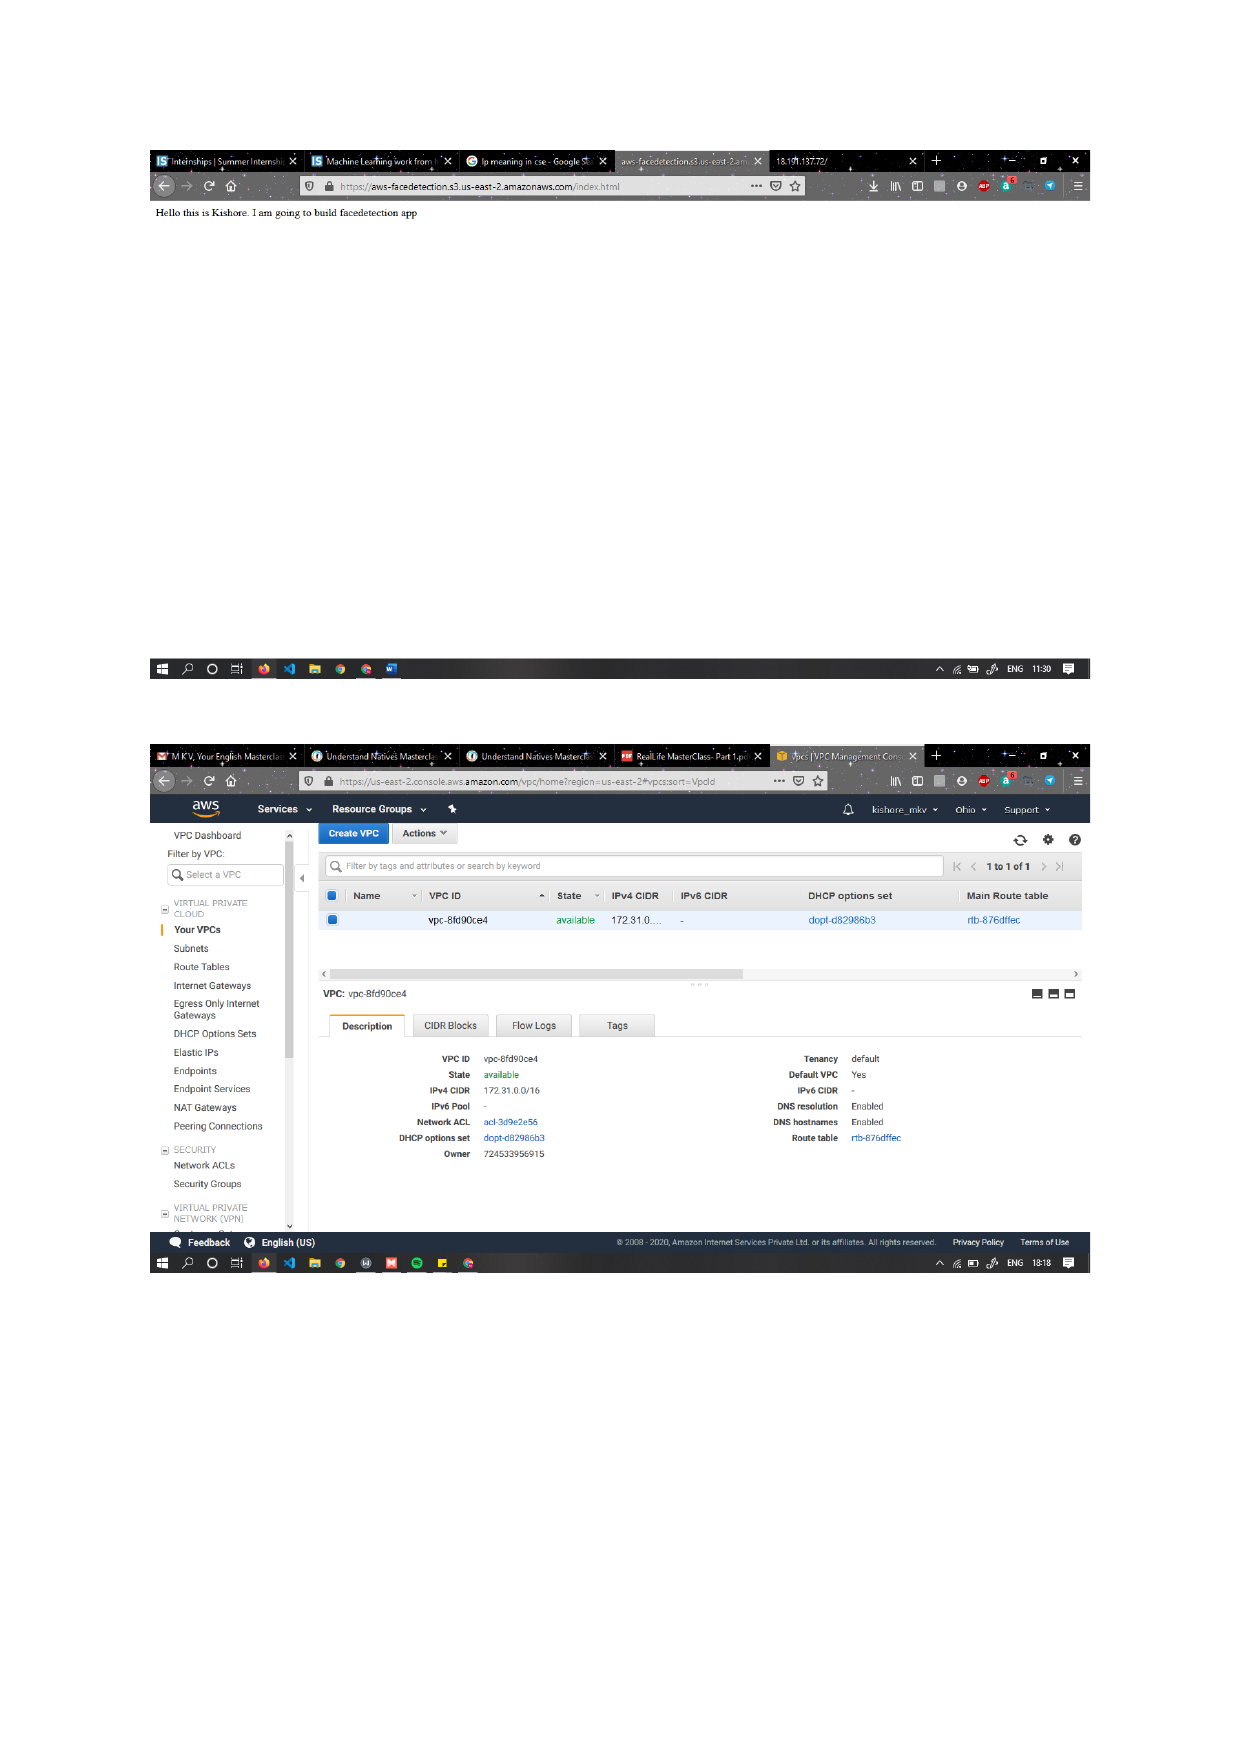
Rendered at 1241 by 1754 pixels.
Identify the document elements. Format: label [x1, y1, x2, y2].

picture [150, 744, 1091, 1273]
picture [150, 150, 1091, 679]
